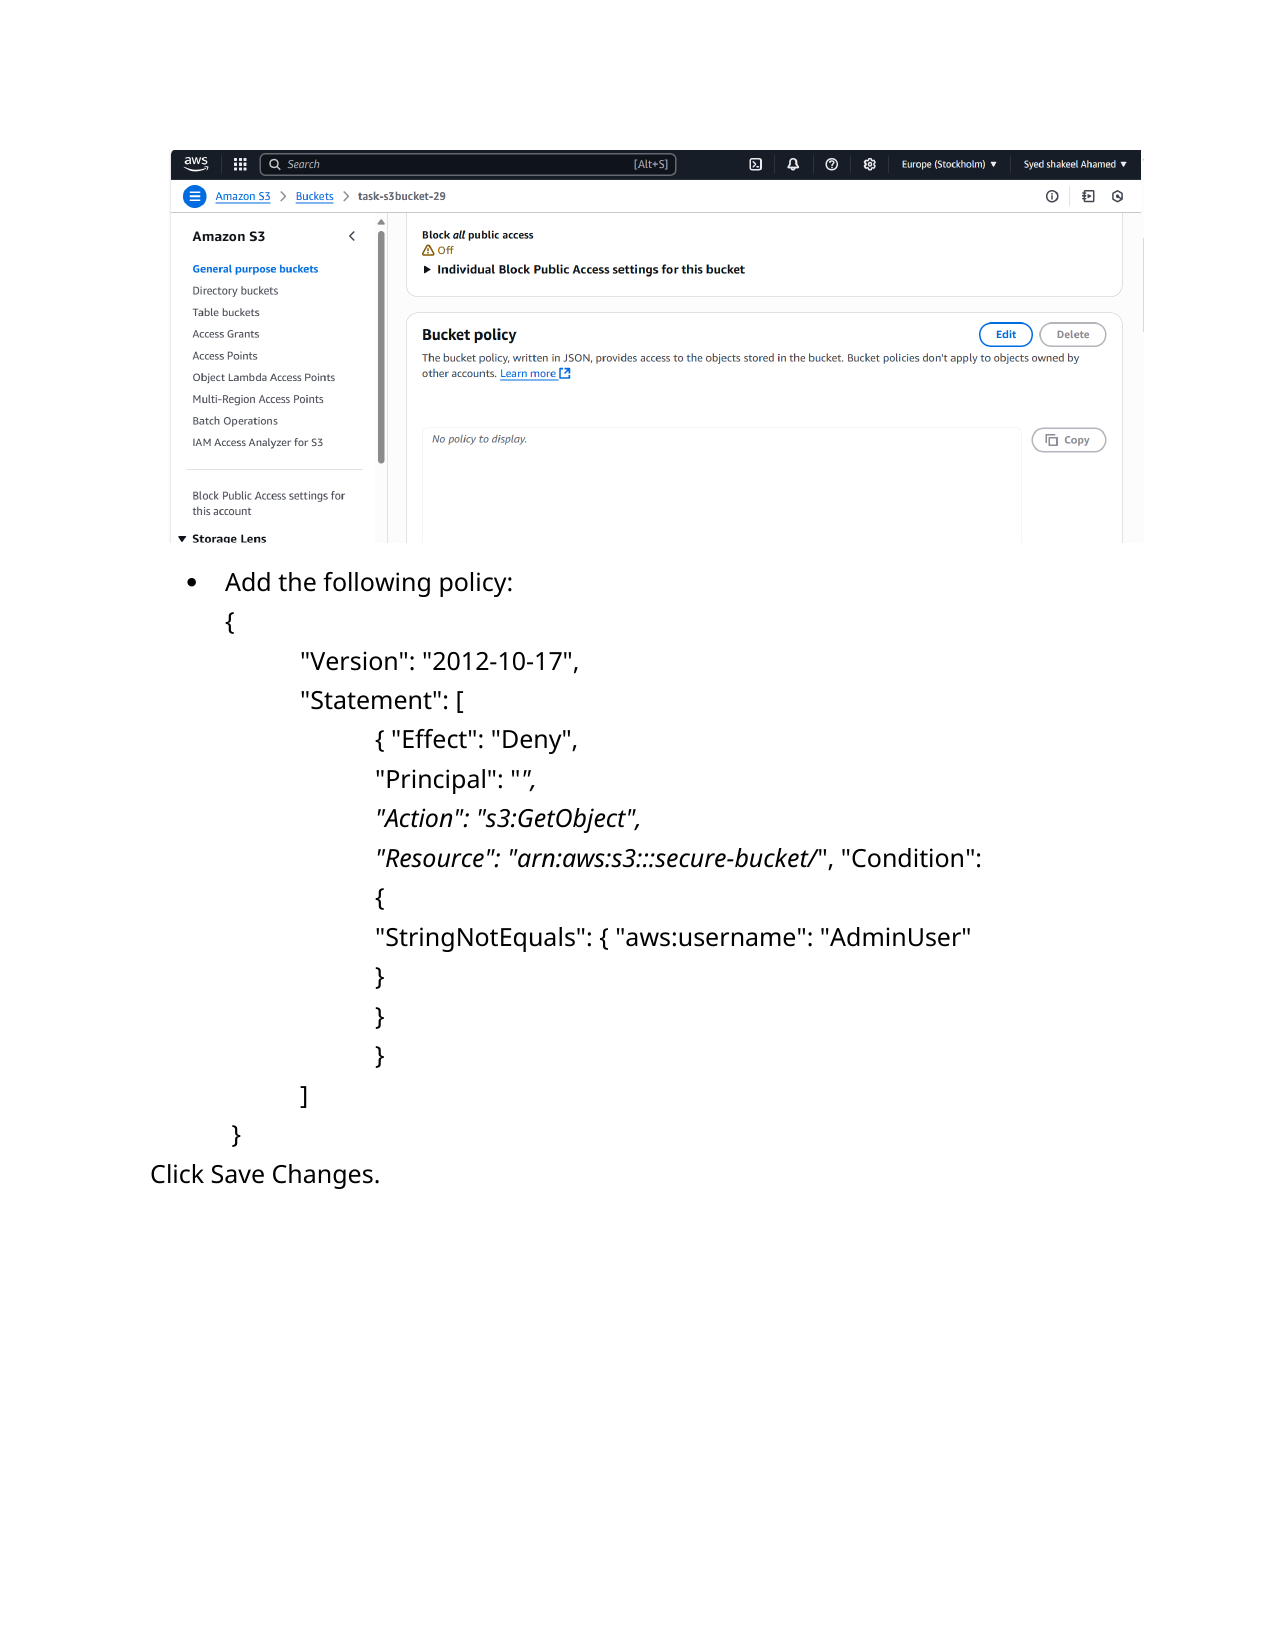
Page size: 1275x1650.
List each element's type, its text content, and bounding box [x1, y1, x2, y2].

text } [300, 1038, 1125, 1072]
list "Statement": [ [225, 683, 1125, 717]
list { [225, 604, 1125, 638]
text } [150, 1117, 1125, 1151]
list { "Effect": "Deny", [300, 722, 1125, 756]
text } [300, 998, 1125, 1033]
list "Action": "s3:GetObject", [375, 801, 1125, 835]
list "Resource": "arn:aws:s3:::secure-bucket/", "Condition": [375, 841, 1125, 875]
list "Version": "2012-10-17", [225, 643, 1125, 677]
list "Principal": "", [375, 762, 1125, 796]
text Click Save Changes. [150, 1156, 1125, 1191]
list } [375, 959, 1125, 993]
list { [375, 880, 1125, 914]
text ] [225, 1077, 1125, 1112]
list "StringNotEquals": { "aws:username": "AdminUser" [375, 919, 1125, 954]
list Add the following policy: [187, 564, 1125, 598]
